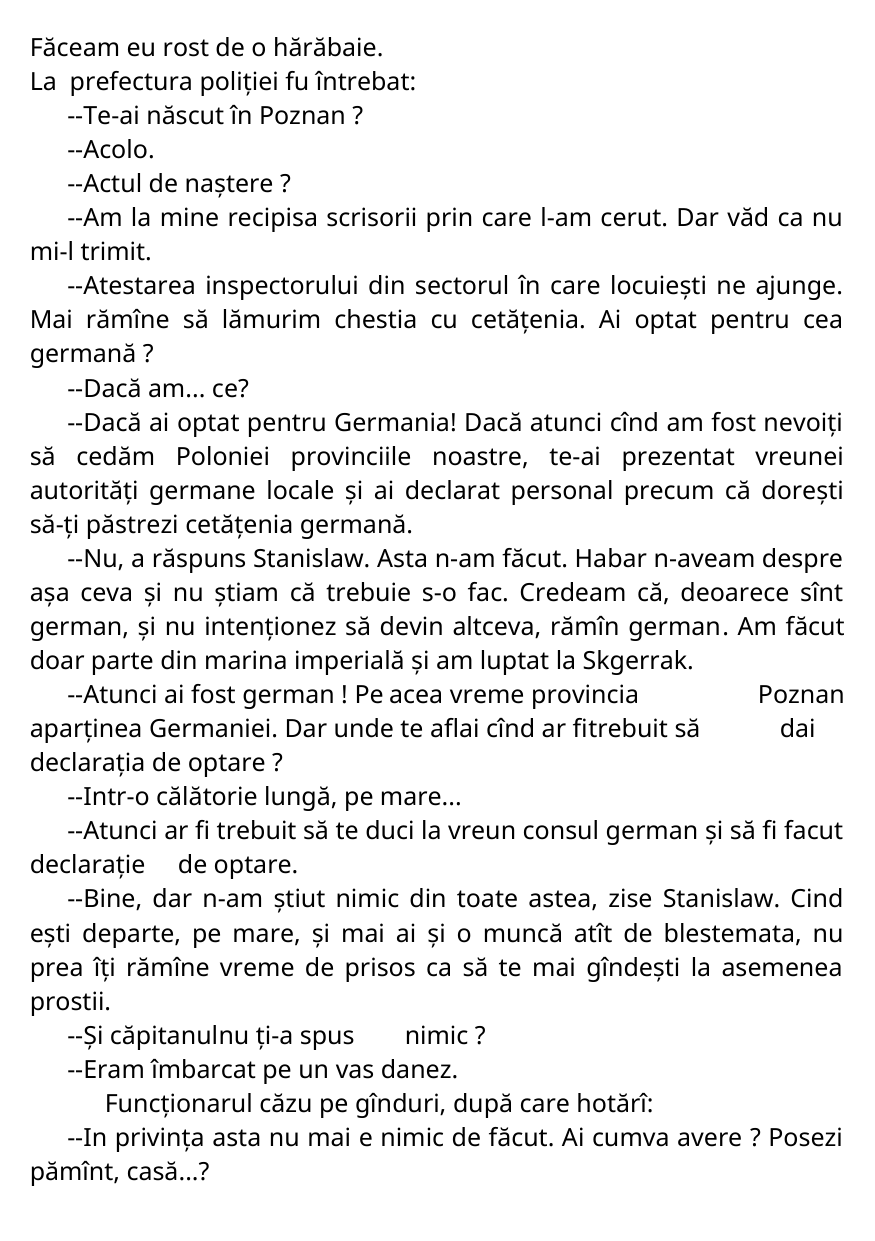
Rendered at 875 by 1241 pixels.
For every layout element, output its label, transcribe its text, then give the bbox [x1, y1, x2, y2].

text --Am la mine recipisa scrisorii prin care l-am cerut. Dar văd ca nu mi-l trimit. [29, 200, 844, 268]
text --In privinţa asta nu mai e nimic de făcut. Ai cumva avere ? Posezi pămînt, casă...? [29, 1119, 844, 1188]
text --Te-ai născut în Poznan ? [29, 98, 844, 132]
text --Atunci ai fost german ! Pe acea vreme provincia Poznan aparţinea Germaniei. Dar unde te aflai cînd ar fi trebuit să dai declaraţia de optare ? [29, 677, 844, 779]
text --Atestarea inspectorului din sectorul în care locuieşti ne ajunge. Mai rămîne să lămurim chestia cu cetăţenia. Ai optat pentru cea germană ? [29, 268, 844, 370]
text --Bine, dar n-am ştiut nimic din toate astea, zise Stanislaw. Cind eşti departe, pe mare, şi mai ai şi o muncă atît de blestemata, nu prea îţi rămîne vreme de prisos ca să te mai gîndeşti la asemenea prostii. [29, 881, 844, 1017]
text --Nu, a răspuns Stanislaw. Asta n-am făcut. Habar n-aveam despre aşa ceva şi nu ştiam că trebuie s-o fac. Credeam că, deoarece sînt german, şi nu intenţionez să devin altceva, rămîn german. Am făcut doar parte din marina imperială şi am luptat la Skgerrak. [29, 541, 844, 677]
text --Şi căpitanul nu ţi-a spus nimic ? [29, 1017, 844, 1051]
text --Dacă am... ce? [29, 370, 844, 404]
text --Acolo. [29, 132, 844, 166]
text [29, 29, 844, 64]
text La prefectura poliţiei fu întrebat: [29, 64, 844, 98]
text --Dacă ai optat pentru Germania! Dacă atunci cînd am fost nevoiţi să cedăm Poloniei provinciile noastre, te-ai prezentat vreunei autorităţi germane locale şi ai declarat personal precum că doreşti să-ţi păstrezi cetăţenia germană. [29, 404, 844, 541]
text --Eram îmbarcat pe un vas danez. Funcţionarul căzu pe gînduri, după care hotărî: [29, 1051, 844, 1119]
text --Intr-o călătorie lungă, pe mare... [29, 779, 844, 813]
text --Atunci ar fi trebuit să te duci la vreun consul german şi să fi facut declaraţie de optare. [29, 813, 844, 881]
text --Actul de naştere ? [29, 166, 844, 200]
